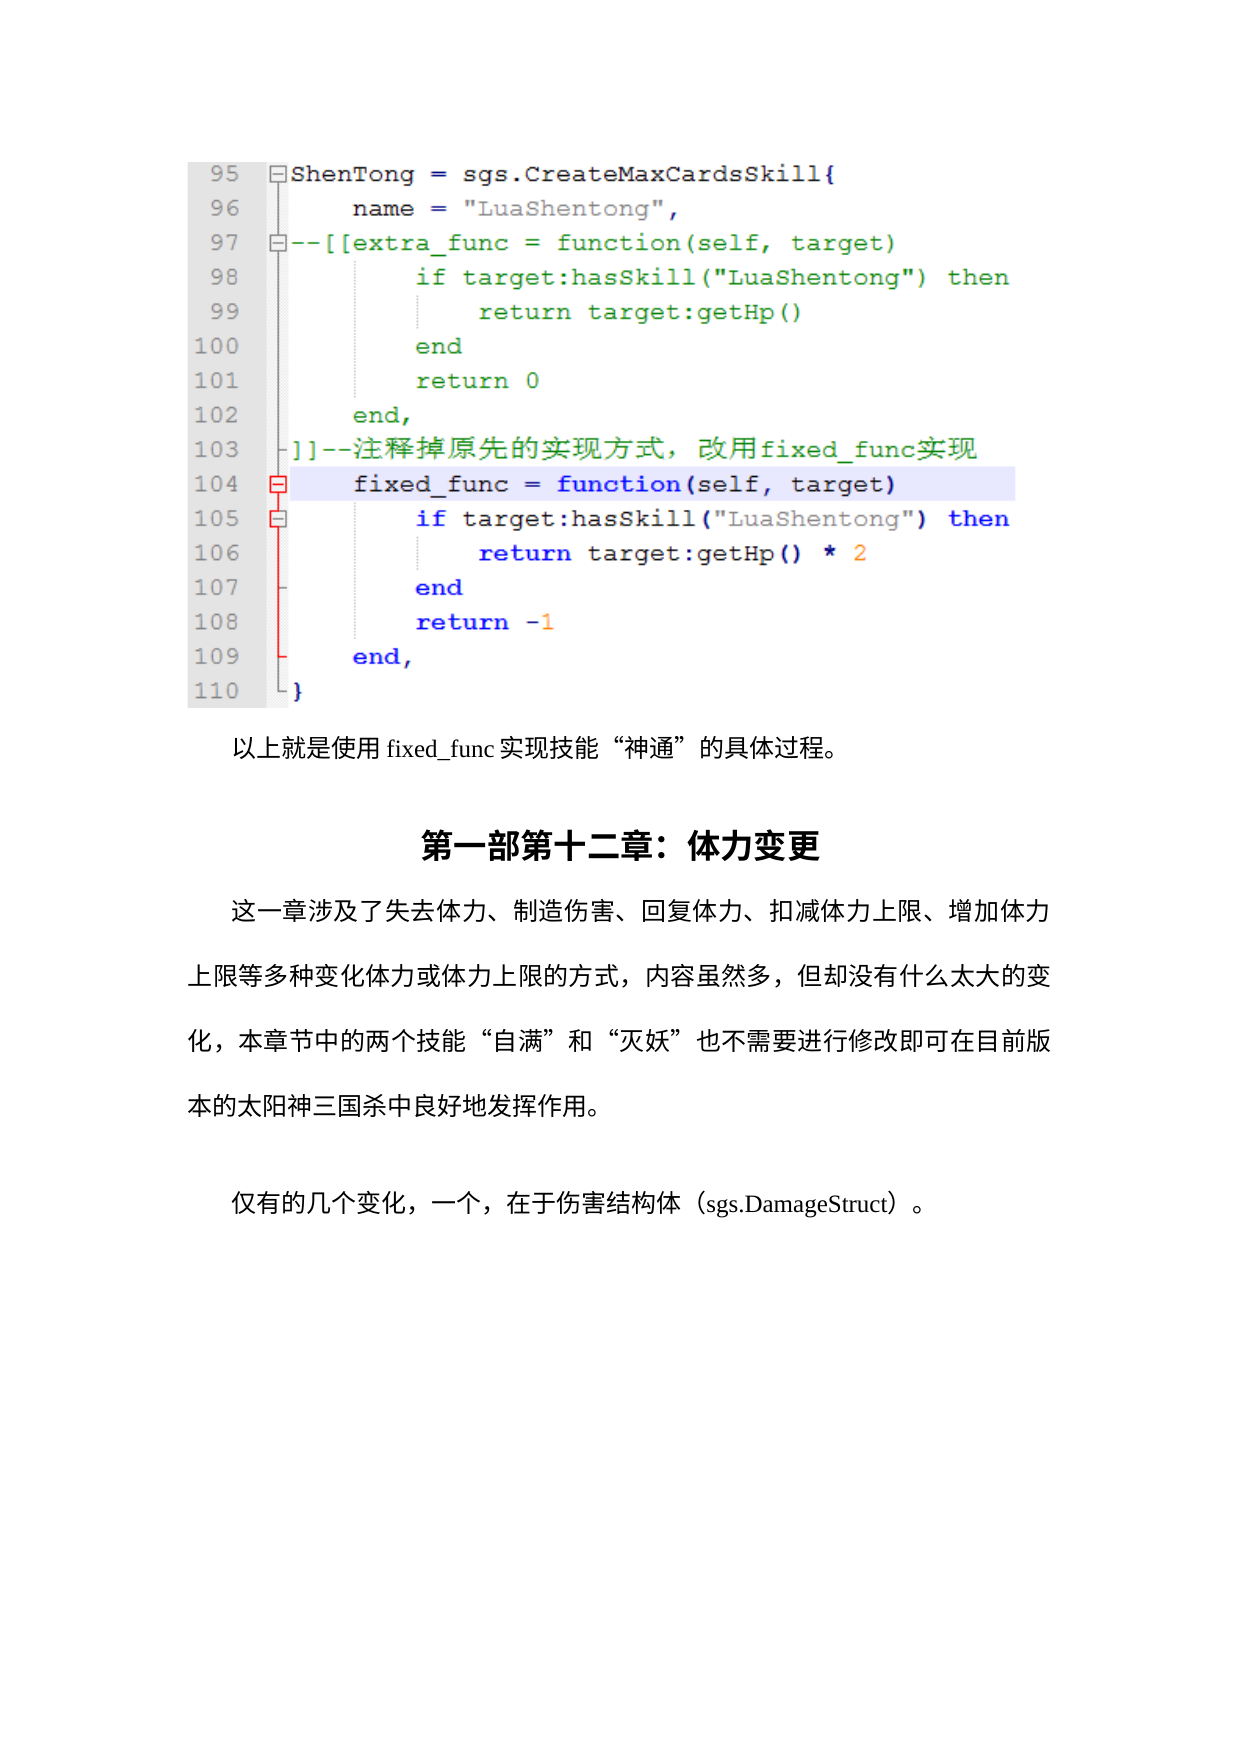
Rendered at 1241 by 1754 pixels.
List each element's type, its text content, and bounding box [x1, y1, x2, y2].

picture [187, 162, 1016, 708]
text 这一章涉及了失去体力、制造伤害、回复体力、扣减体力上限、增加体力上限等多种变化体力或体力上限的方式，内容虽然多，但却没有什么太大的变化，本章节中的两个技能“自满”和“灭妖”也不需要进行修改即可在目前版本的太阳神三国杀中良好地发挥作用。 [187, 877, 1053, 1137]
text 以上就是使用fixed_func实现技能“神通”的具体过程。 [187, 714, 1053, 779]
text 仅有的几个变化，一个，在于伤害结构体（sgs.DamageStruct）。 [187, 1169, 1053, 1234]
text 第一部第十二章：体力变更 [187, 812, 1053, 877]
